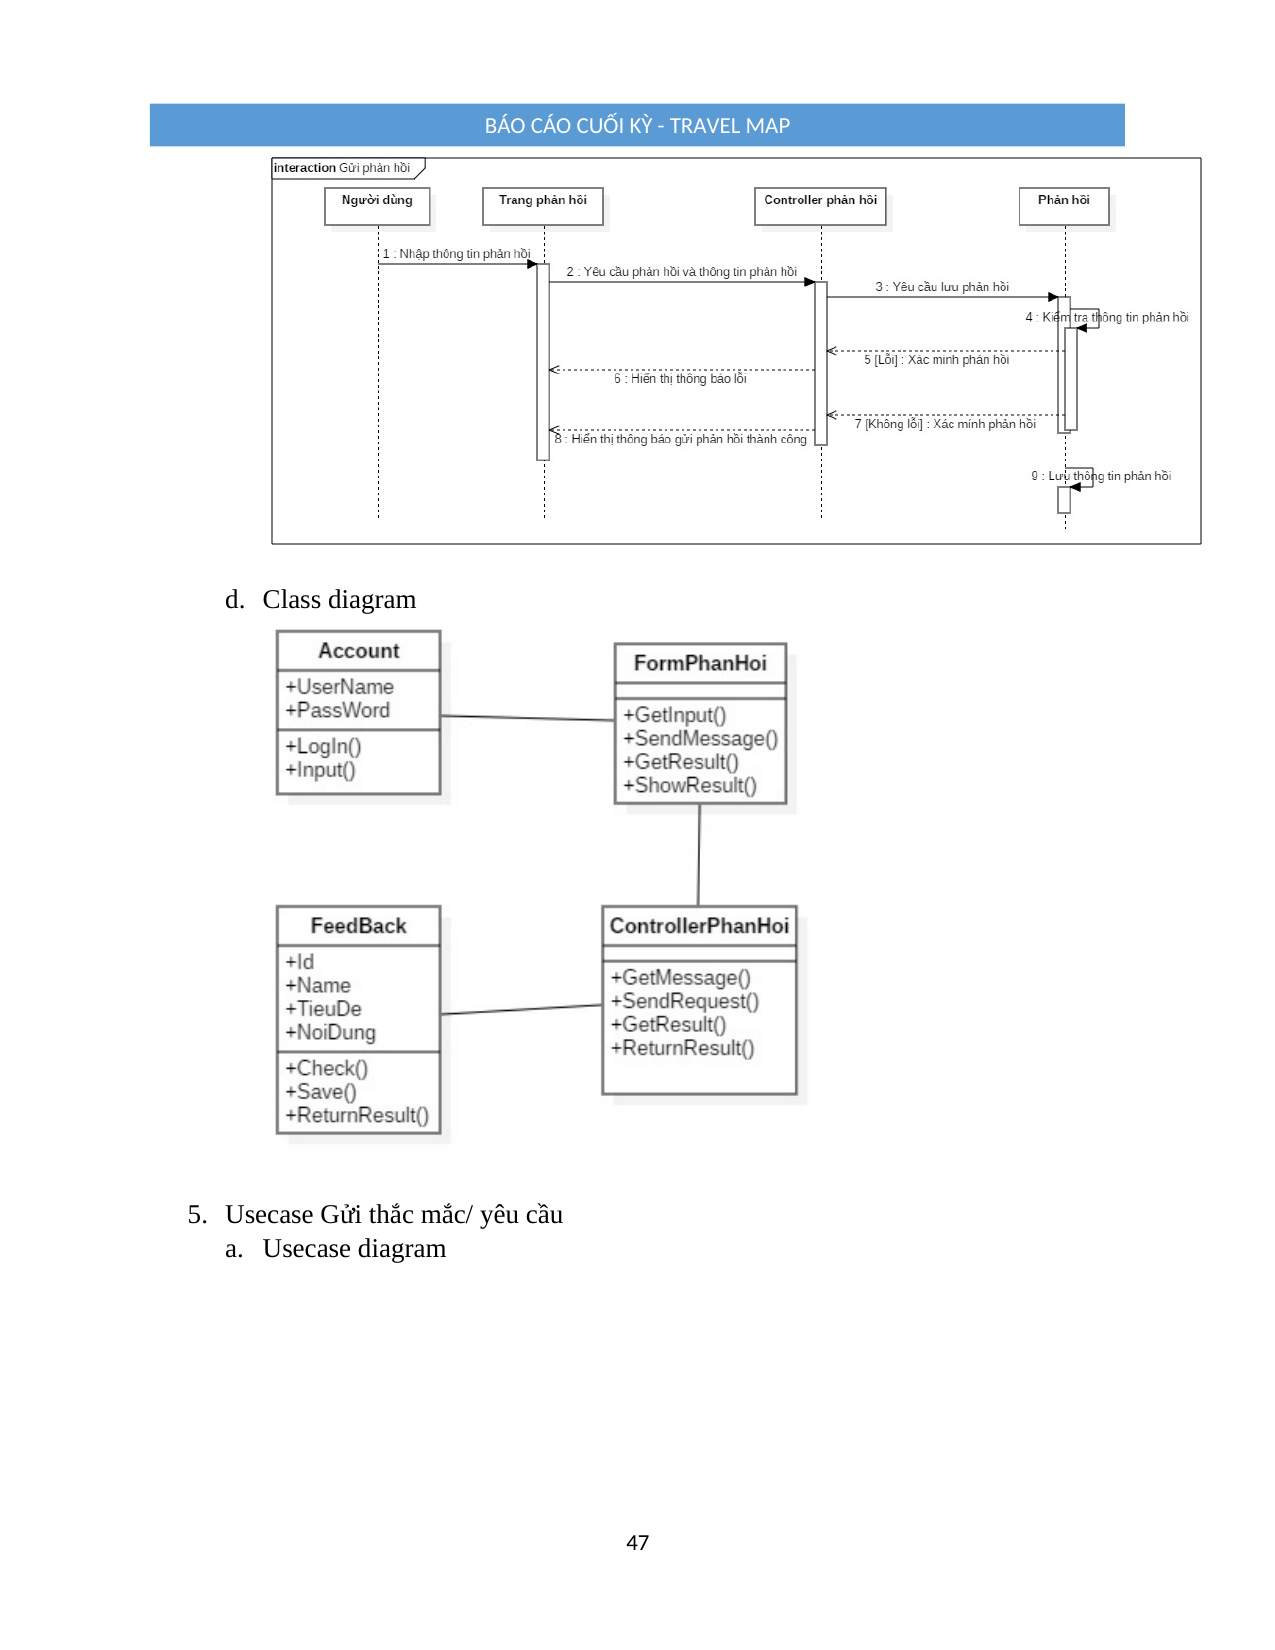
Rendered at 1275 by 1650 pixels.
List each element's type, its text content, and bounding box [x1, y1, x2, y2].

list Class diagram [225, 583, 1125, 614]
list Usecase Gửi thắc mắc/ yêu cầu [187, 1198, 1125, 1229]
list Usecase diagram [225, 1232, 1125, 1263]
picture [262, 616, 858, 1196]
picture [262, 148, 1238, 581]
